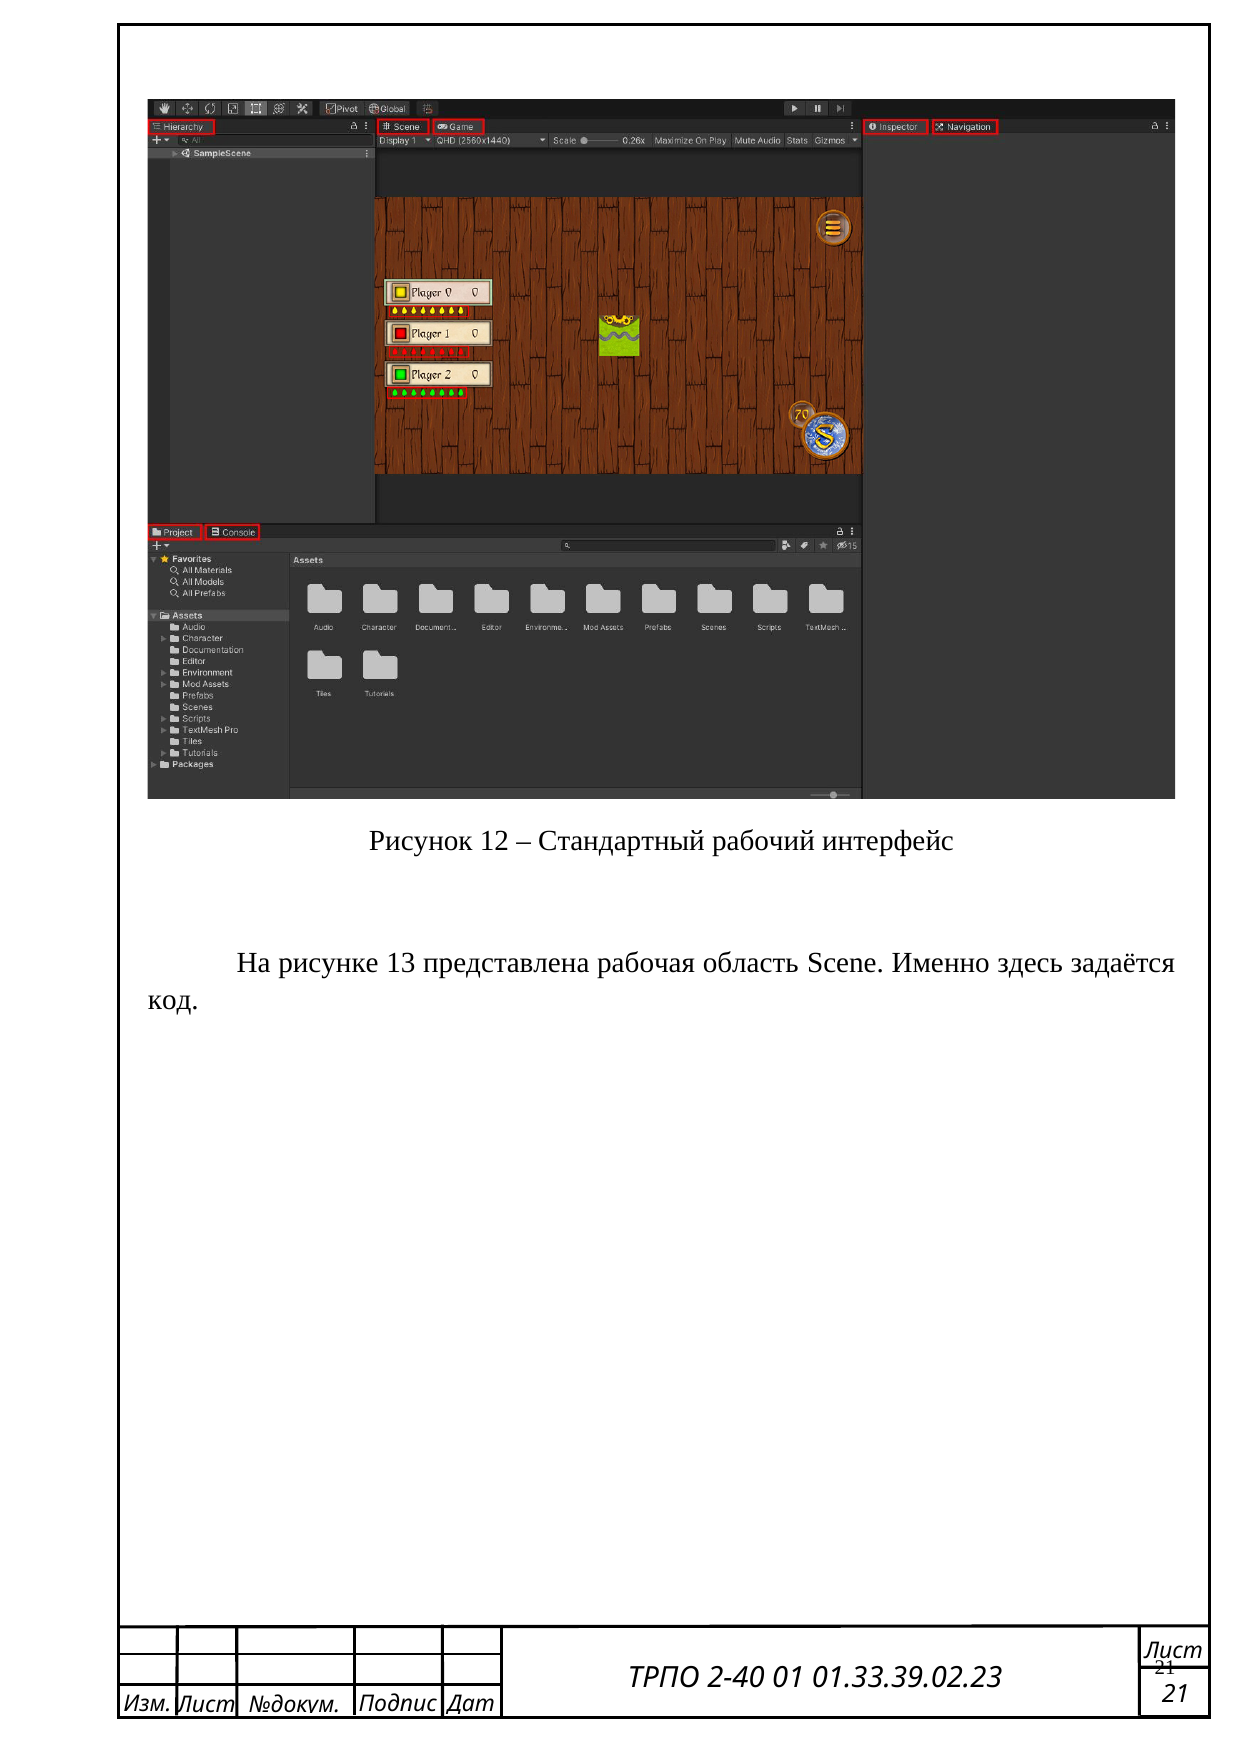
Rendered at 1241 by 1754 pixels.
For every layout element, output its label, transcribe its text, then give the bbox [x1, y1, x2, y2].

text Рисунок 12 – Стандартный рабочий интерфейс [148, 823, 1175, 857]
text На рисунке 13 представлена рабочая область Scene. Именно здесь задаётся код. [148, 942, 1175, 1017]
picture [147, 99, 1176, 799]
